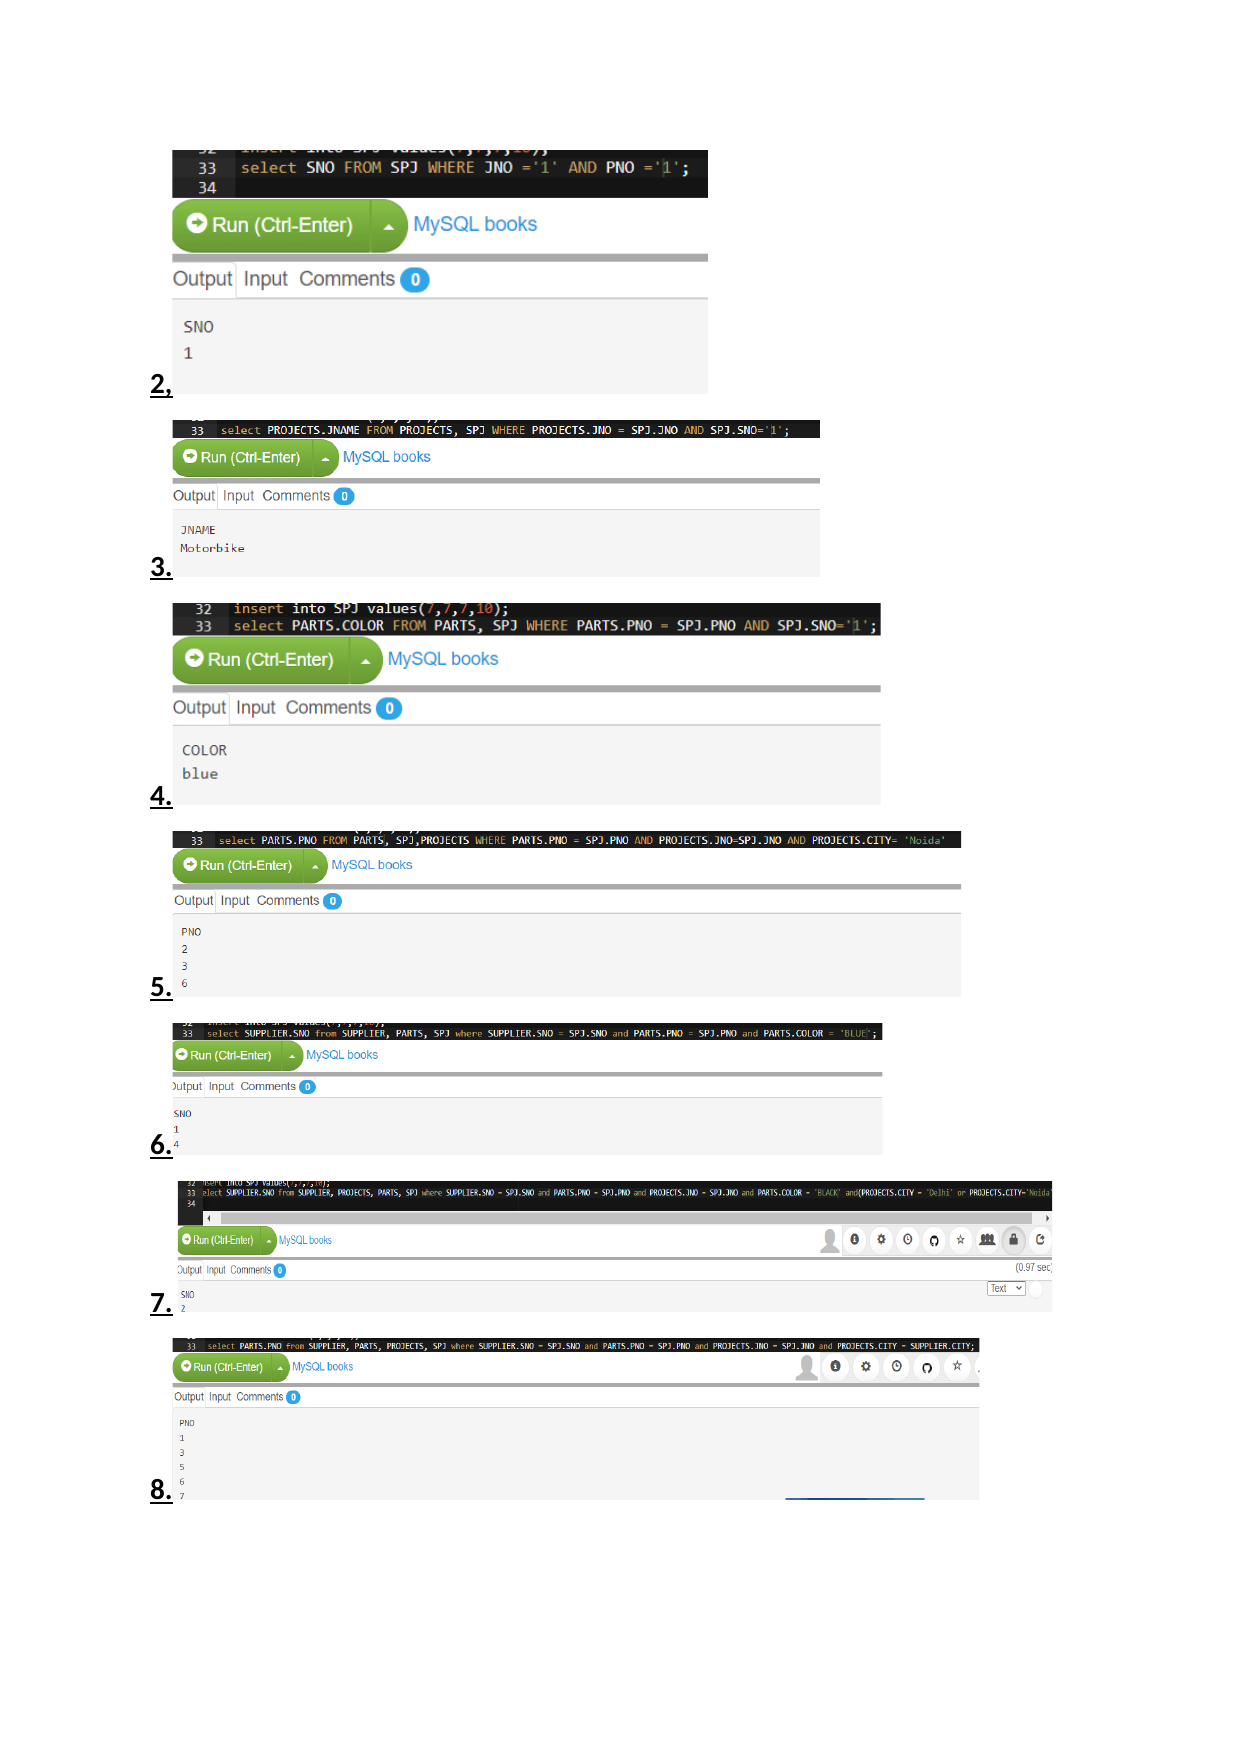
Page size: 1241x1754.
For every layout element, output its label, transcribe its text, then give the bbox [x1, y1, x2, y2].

picture [172, 831, 962, 997]
picture [172, 420, 820, 577]
picture [172, 1023, 883, 1155]
picture [172, 1338, 980, 1500]
picture [177, 1181, 1053, 1312]
picture [172, 603, 881, 805]
picture [172, 150, 708, 394]
